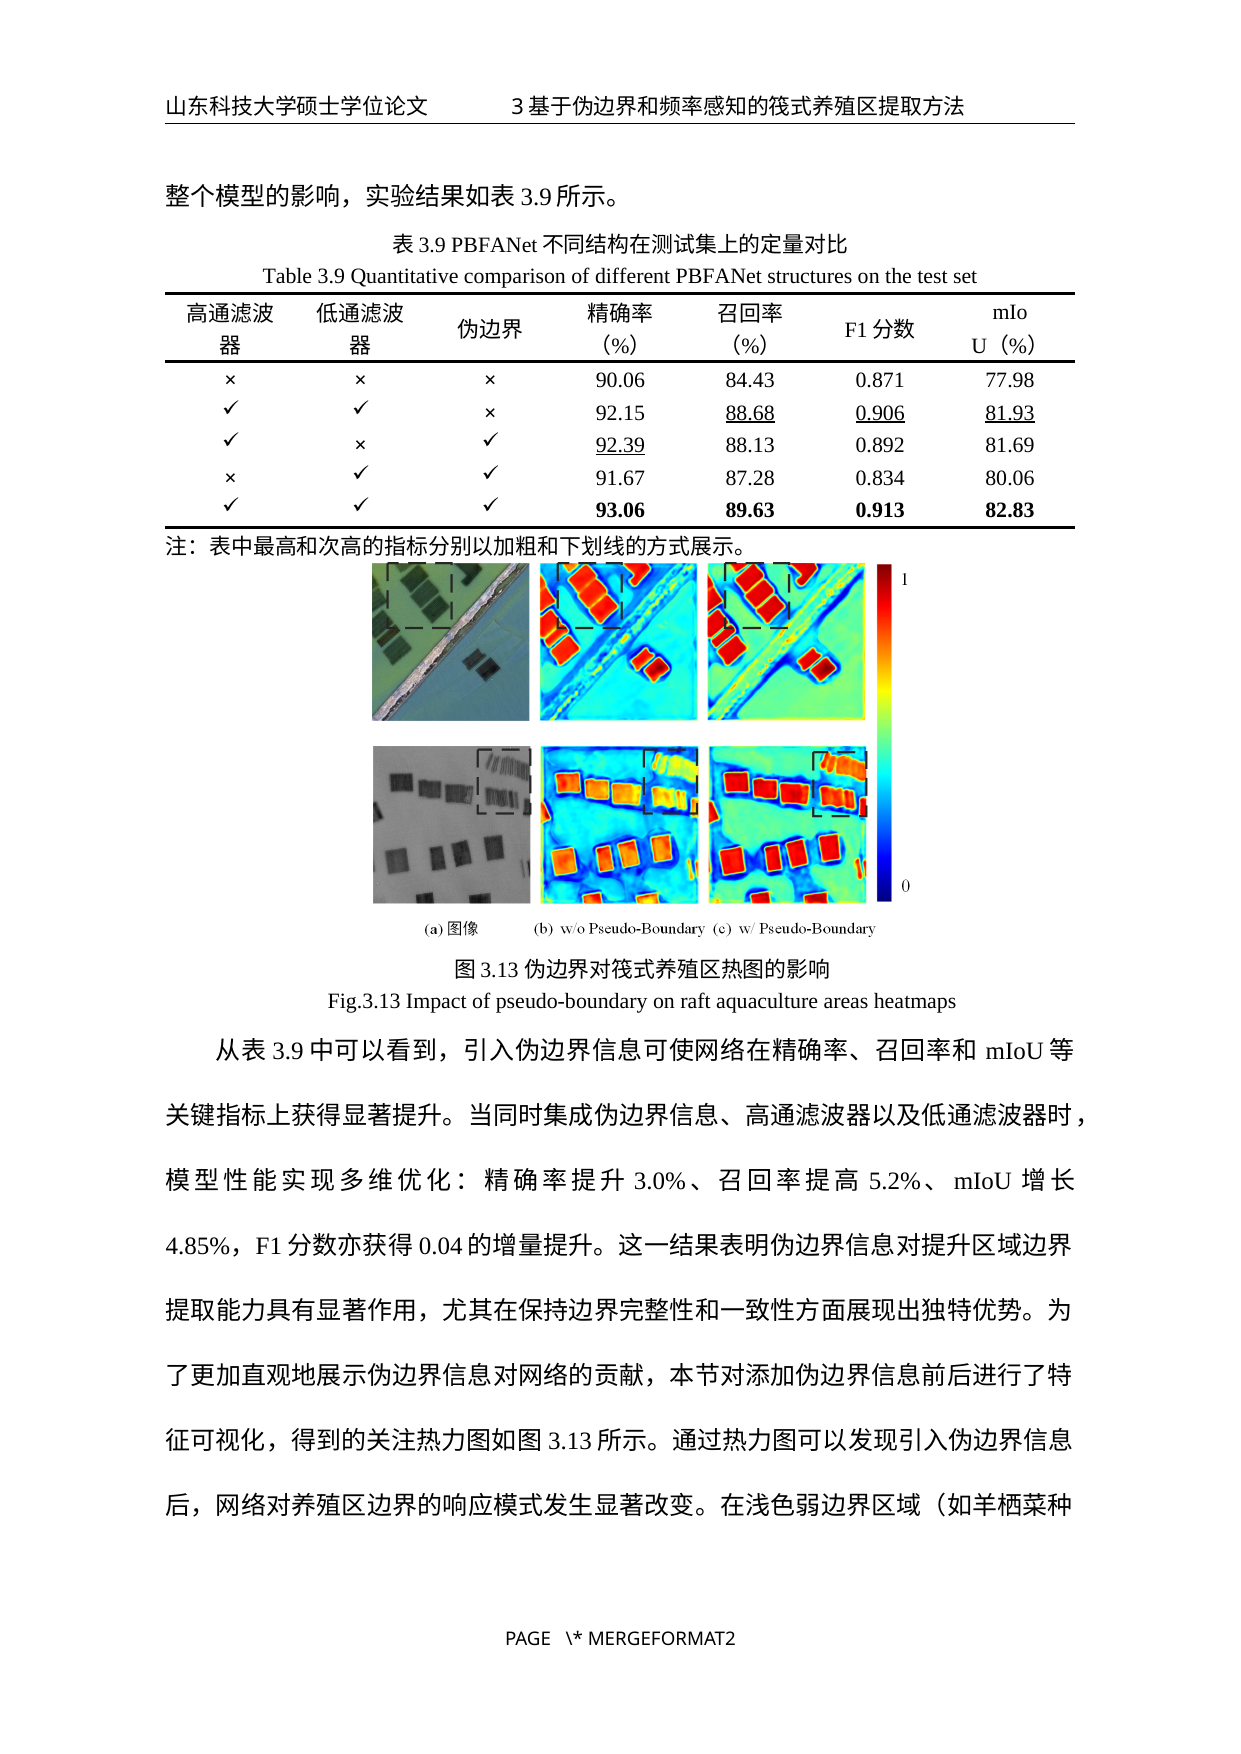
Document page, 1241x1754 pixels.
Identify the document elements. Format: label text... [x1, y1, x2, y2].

table_header 高通滤波器 [165, 295, 295, 360]
table_cell 0.871 [815, 363, 945, 396]
table_header 精确率（%） [555, 295, 685, 360]
table_cell [425, 493, 555, 526]
table_header 低通滤波器 [295, 295, 425, 360]
table_cell 82.83 [945, 493, 1075, 526]
table_cell 88.68 [685, 396, 815, 428]
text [165, 162, 1075, 227]
table_cell × [165, 461, 295, 493]
table_header 伪边界 [425, 295, 555, 360]
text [165, 1016, 1075, 1536]
text Table 3.9 Quantitative comparison of different PBFANet structures on the test set [165, 259, 1075, 292]
table_header mIoU（%） [945, 295, 1075, 360]
table_cell × [295, 428, 425, 461]
table_cell × [165, 363, 295, 396]
table_cell 0.913 [815, 493, 945, 526]
table_cell 87.28 [685, 461, 815, 493]
table_cell 89.63 [685, 493, 815, 526]
table_cell 81.69 [945, 428, 1075, 461]
table_header F1分数 [815, 295, 945, 360]
table_cell 91.67 [555, 461, 685, 493]
list 图3.13 伪边界对筏式养殖区热图的影响 [165, 951, 1075, 984]
table_cell 0.834 [815, 461, 945, 493]
table_cell × [425, 396, 555, 428]
table_cell 92.39 [555, 428, 685, 461]
table_cell [295, 493, 425, 526]
table_cell 90.06 [555, 363, 685, 396]
table_header 召回率（%） [685, 295, 815, 360]
table_cell × [425, 363, 555, 396]
list Fig.3.13 Impact of pseudo-boundary on raft aquaculture areas heatmaps [165, 984, 1075, 1016]
table_cell [165, 493, 295, 526]
table_cell [165, 396, 295, 428]
table_cell 80.06 [945, 461, 1075, 493]
table_cell 92.15 [555, 396, 685, 428]
table_cell [165, 428, 295, 461]
table_cell 84.43 [685, 363, 815, 396]
text 注：表中最高和次高的指标分别以加粗和下划线的方式展示。 [165, 529, 1075, 561]
picture [371, 561, 920, 946]
table_cell 77.98 [945, 363, 1075, 396]
table_cell 88.13 [685, 428, 815, 461]
table_cell 93.06 [555, 493, 685, 526]
table_cell [295, 461, 425, 493]
table_cell 0.906 [815, 396, 945, 428]
table_cell [295, 396, 425, 428]
table_cell [425, 461, 555, 493]
table_cell [425, 428, 555, 461]
table_cell 0.892 [815, 428, 945, 461]
table_cell × [295, 363, 425, 396]
text 表3.9 PBFANet不同结构在测试集上的定量对比 [165, 227, 1075, 259]
table_cell 81.93 [945, 396, 1075, 428]
